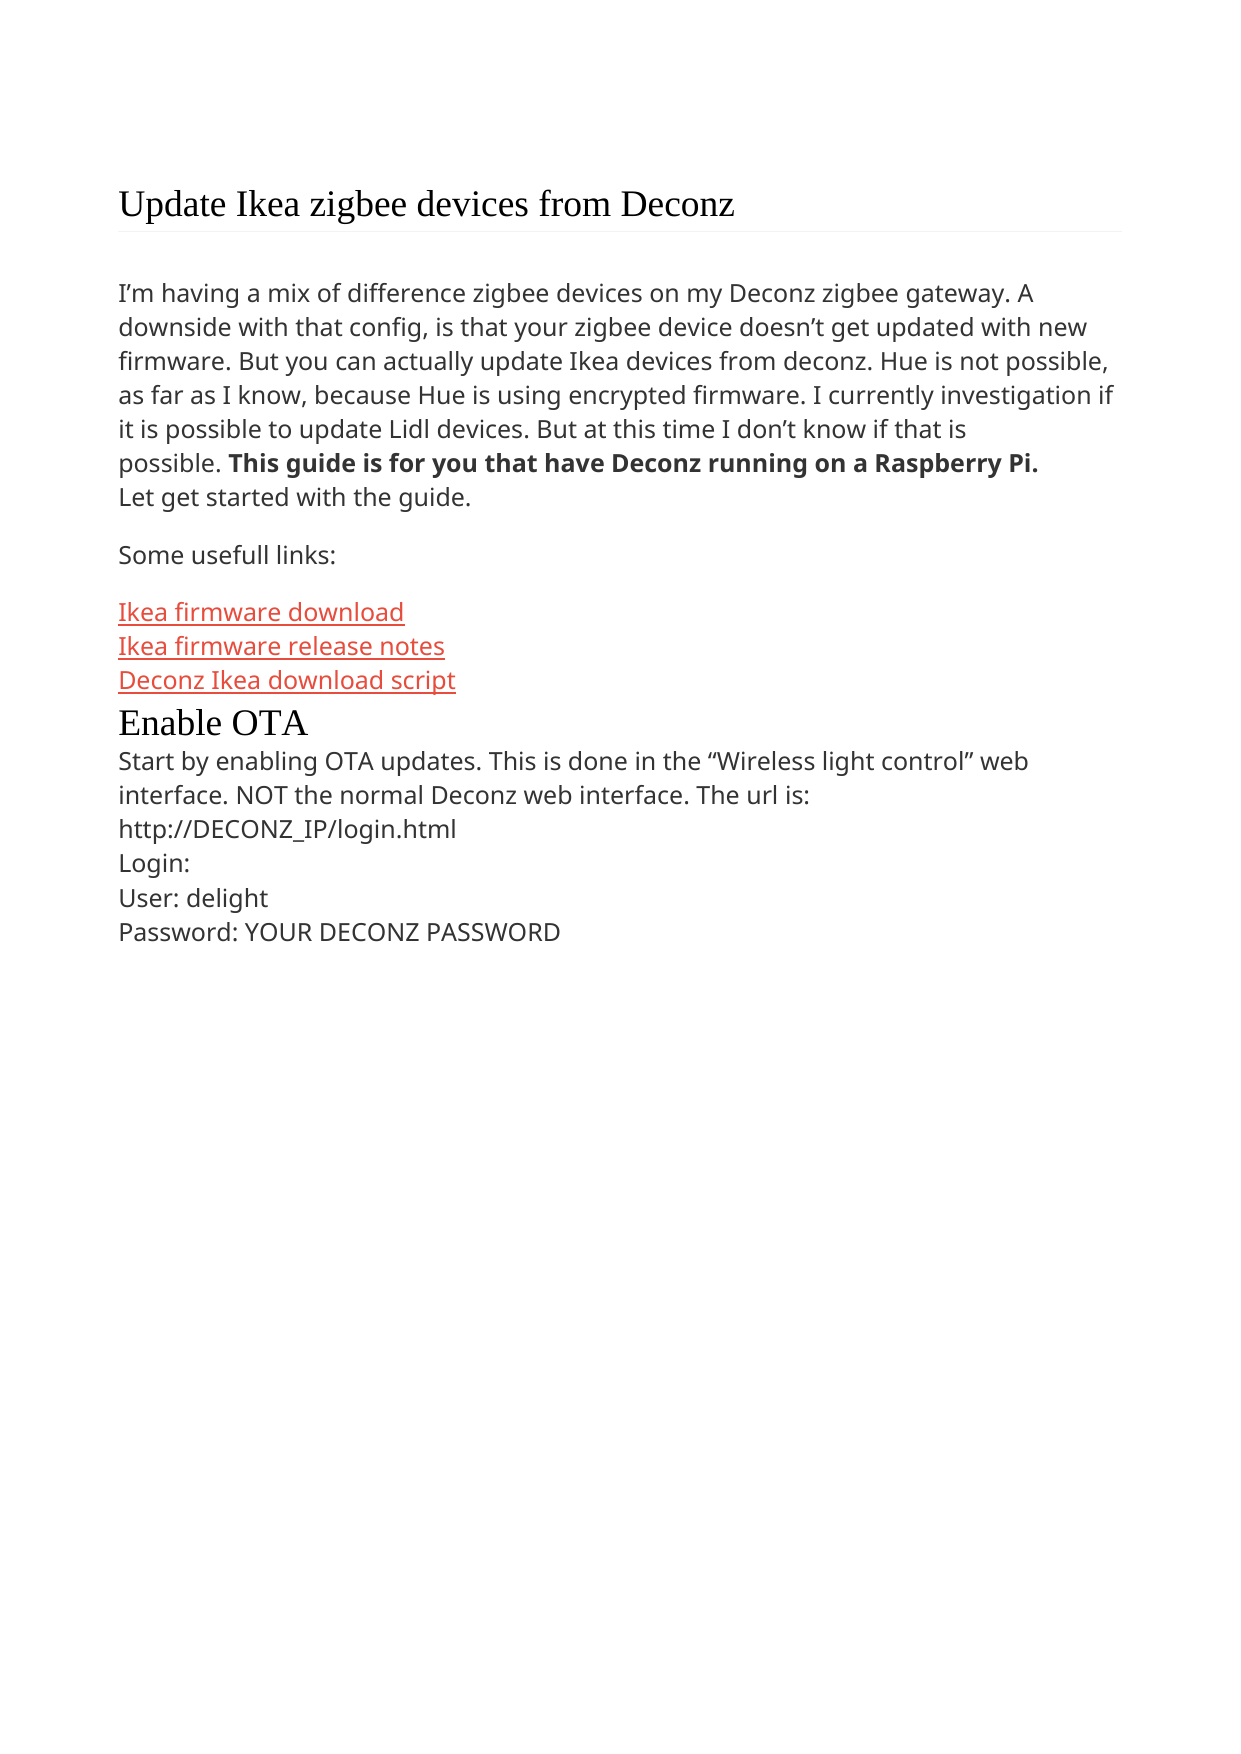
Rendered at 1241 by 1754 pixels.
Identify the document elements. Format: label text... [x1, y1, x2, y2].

text Update Ikea zigbee devices from Deconz [118, 177, 1122, 224]
text I’m having a mix of difference zigbee devices on my Deconz zigbee gateway. A downside with that config, is that your zigbee device doesn’t get updated with new firmware. But you can actually update Ikea devices from deconz. Hue is not possible, as far as I know, because Hue is using encrypted firmware. I currently investigation if it is possible to update Lidl devices. But at this time I don’t know if that is possible. This guide is for you that have Deconz running on a Raspberry Pi. Let get started with the guide. [118, 276, 1122, 514]
text Enable OTA [118, 697, 1122, 744]
text Ikea firmware download Ikea firmware release notes Deconz Ikea download script [118, 595, 1122, 697]
text Start by enabling OTA updates. This is done in the “Wireless light control” web interface. NOT the normal Deconz web interface. The url is: http://DECONZ_IP/login.html Login: User: delight Password: YOUR DECONZ PASSWORD [118, 744, 1122, 948]
text Some usefull links: [118, 537, 1122, 571]
